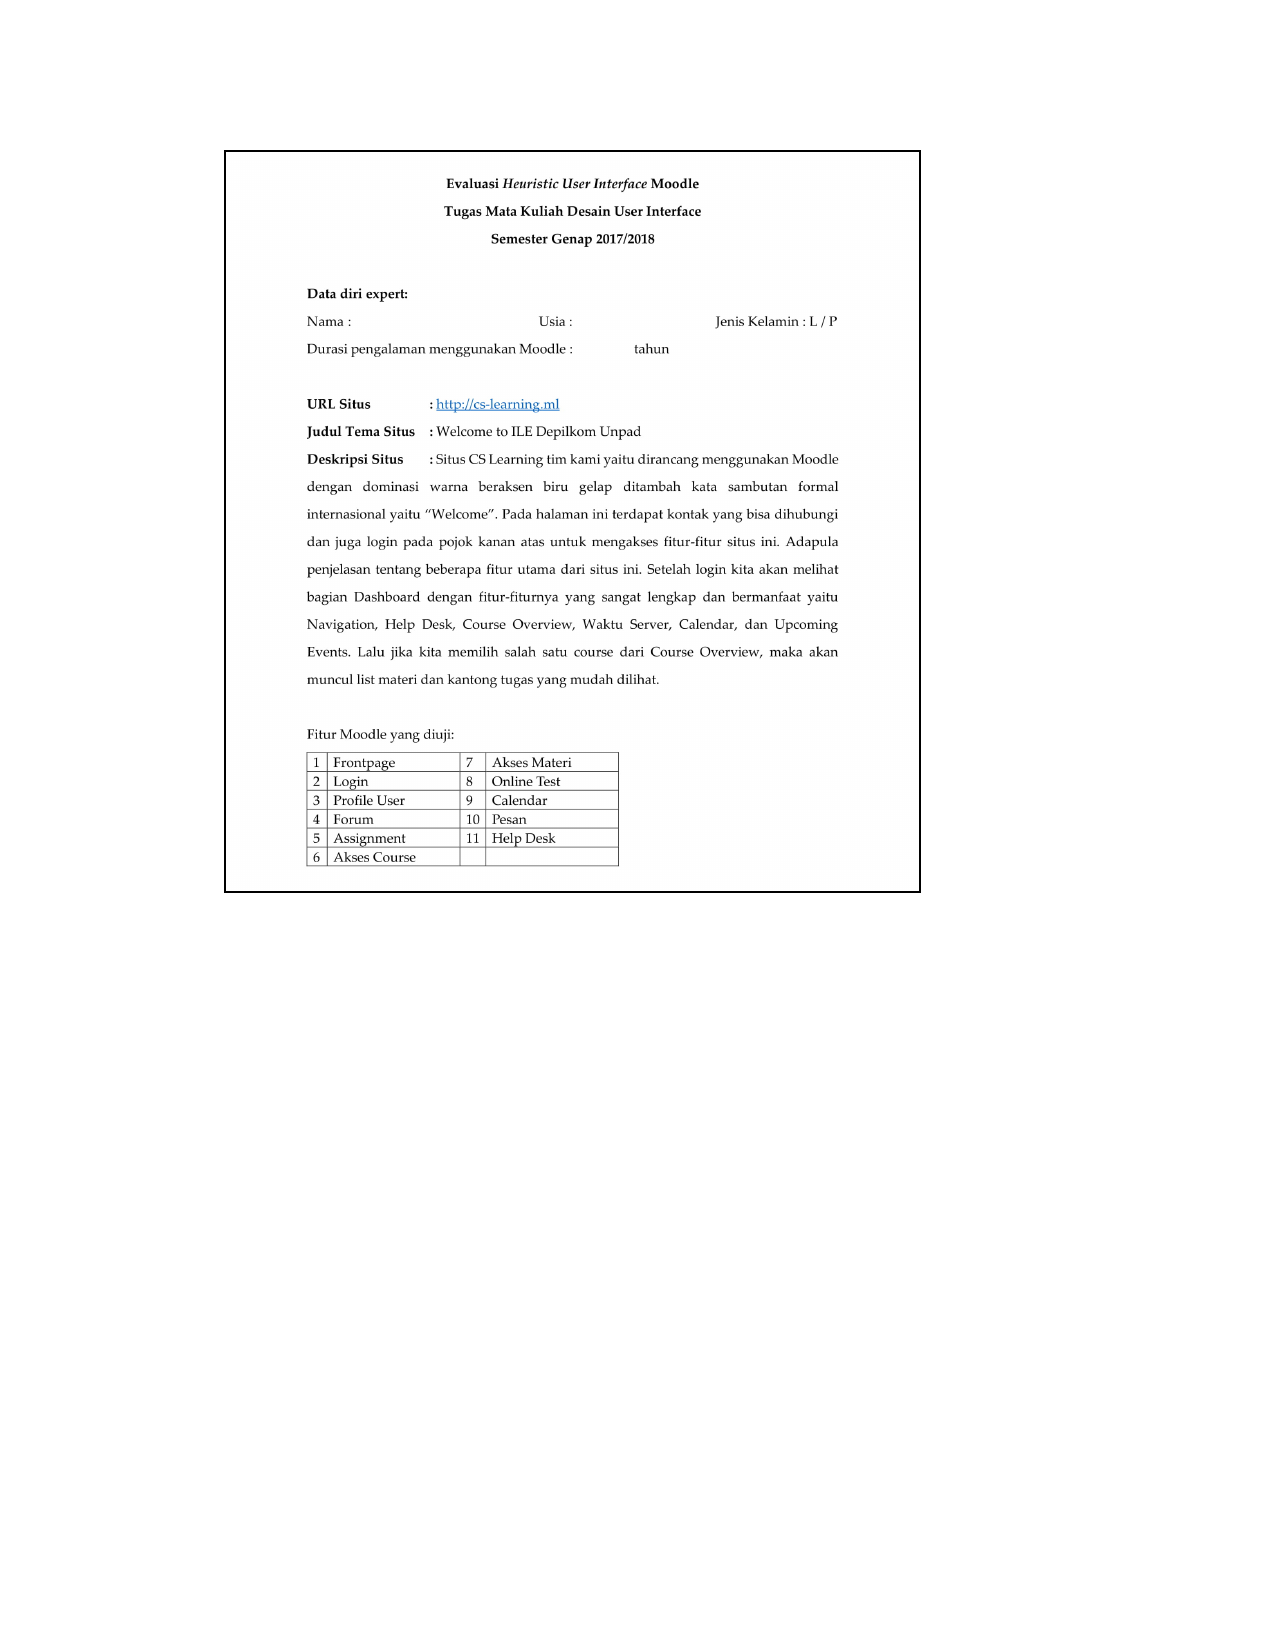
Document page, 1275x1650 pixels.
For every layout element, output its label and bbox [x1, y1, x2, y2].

picture [226, 152, 919, 891]
